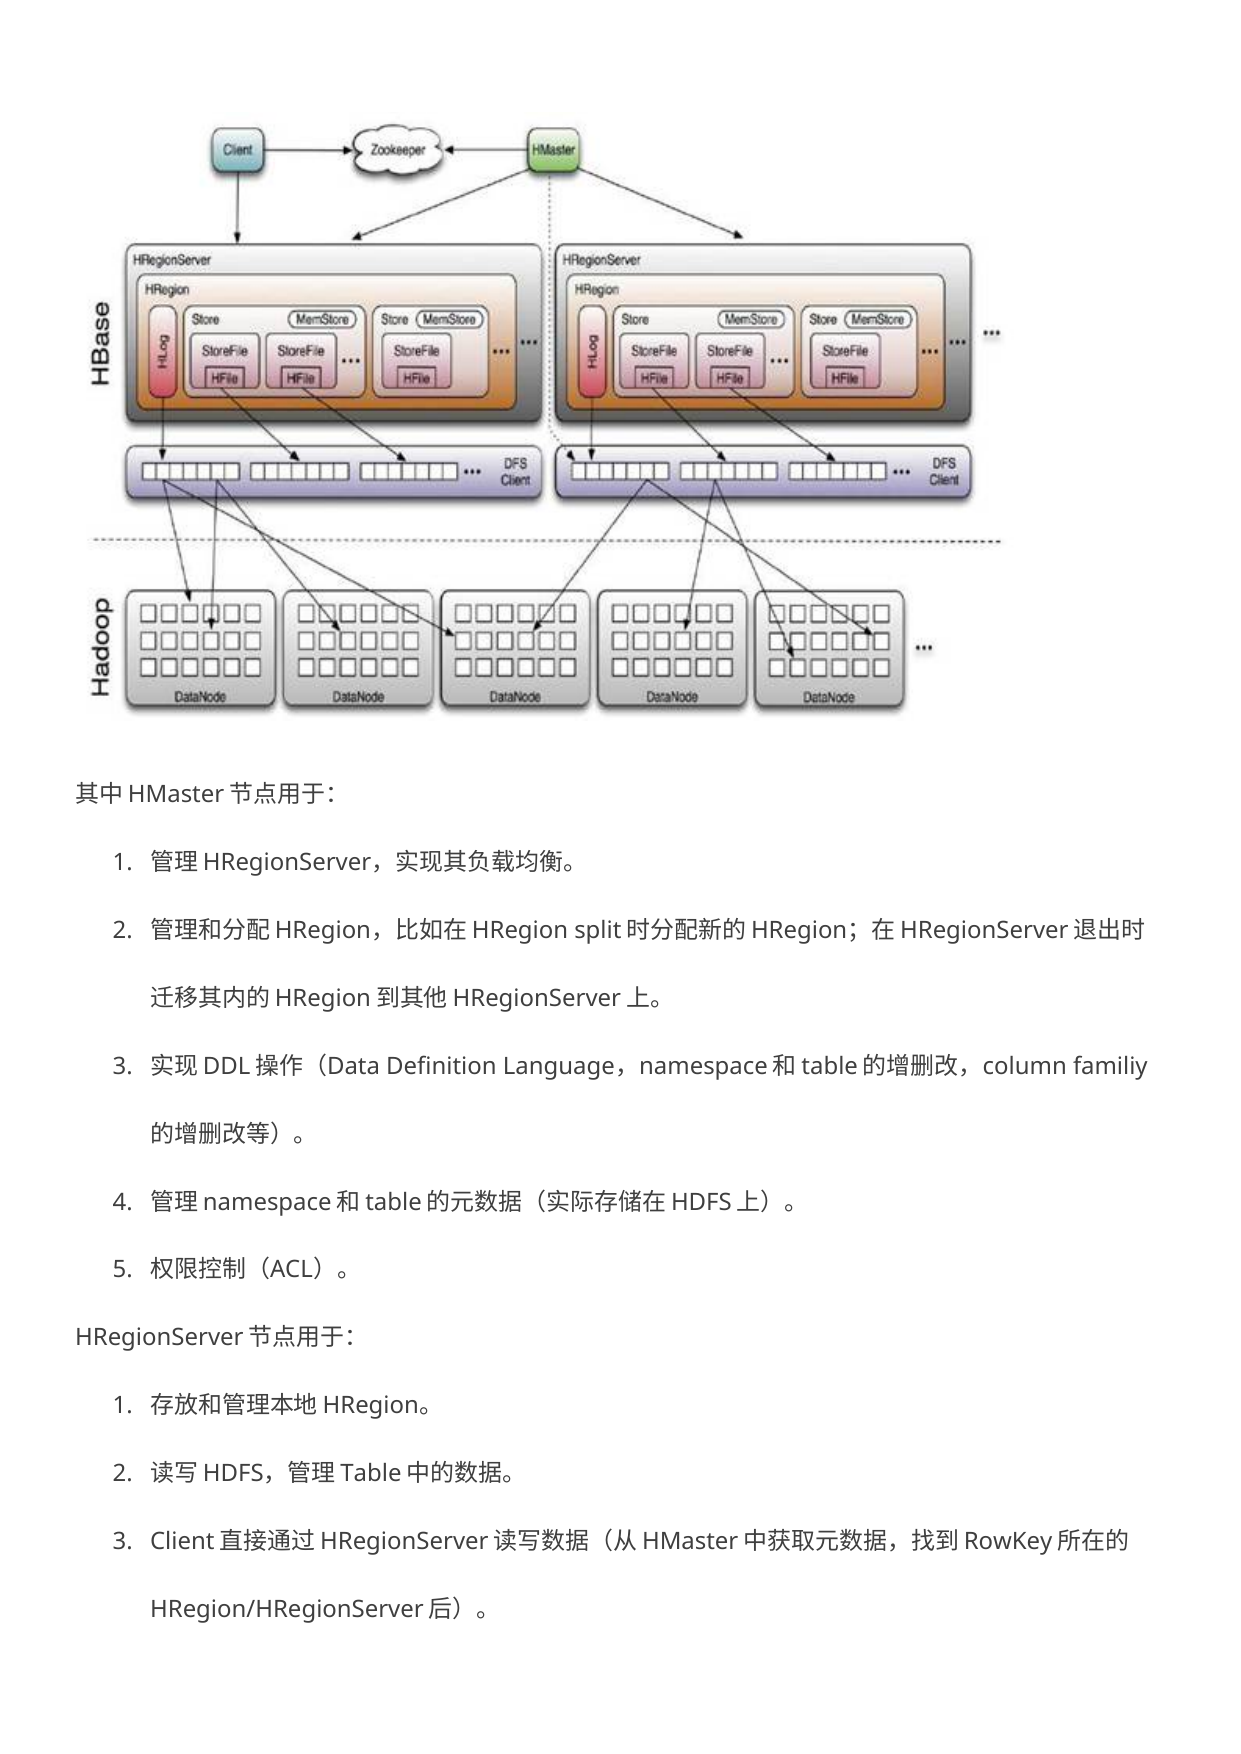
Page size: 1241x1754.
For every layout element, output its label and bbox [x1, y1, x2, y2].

picture [75, 112, 1018, 721]
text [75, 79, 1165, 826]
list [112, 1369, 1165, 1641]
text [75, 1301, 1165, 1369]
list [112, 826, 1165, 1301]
